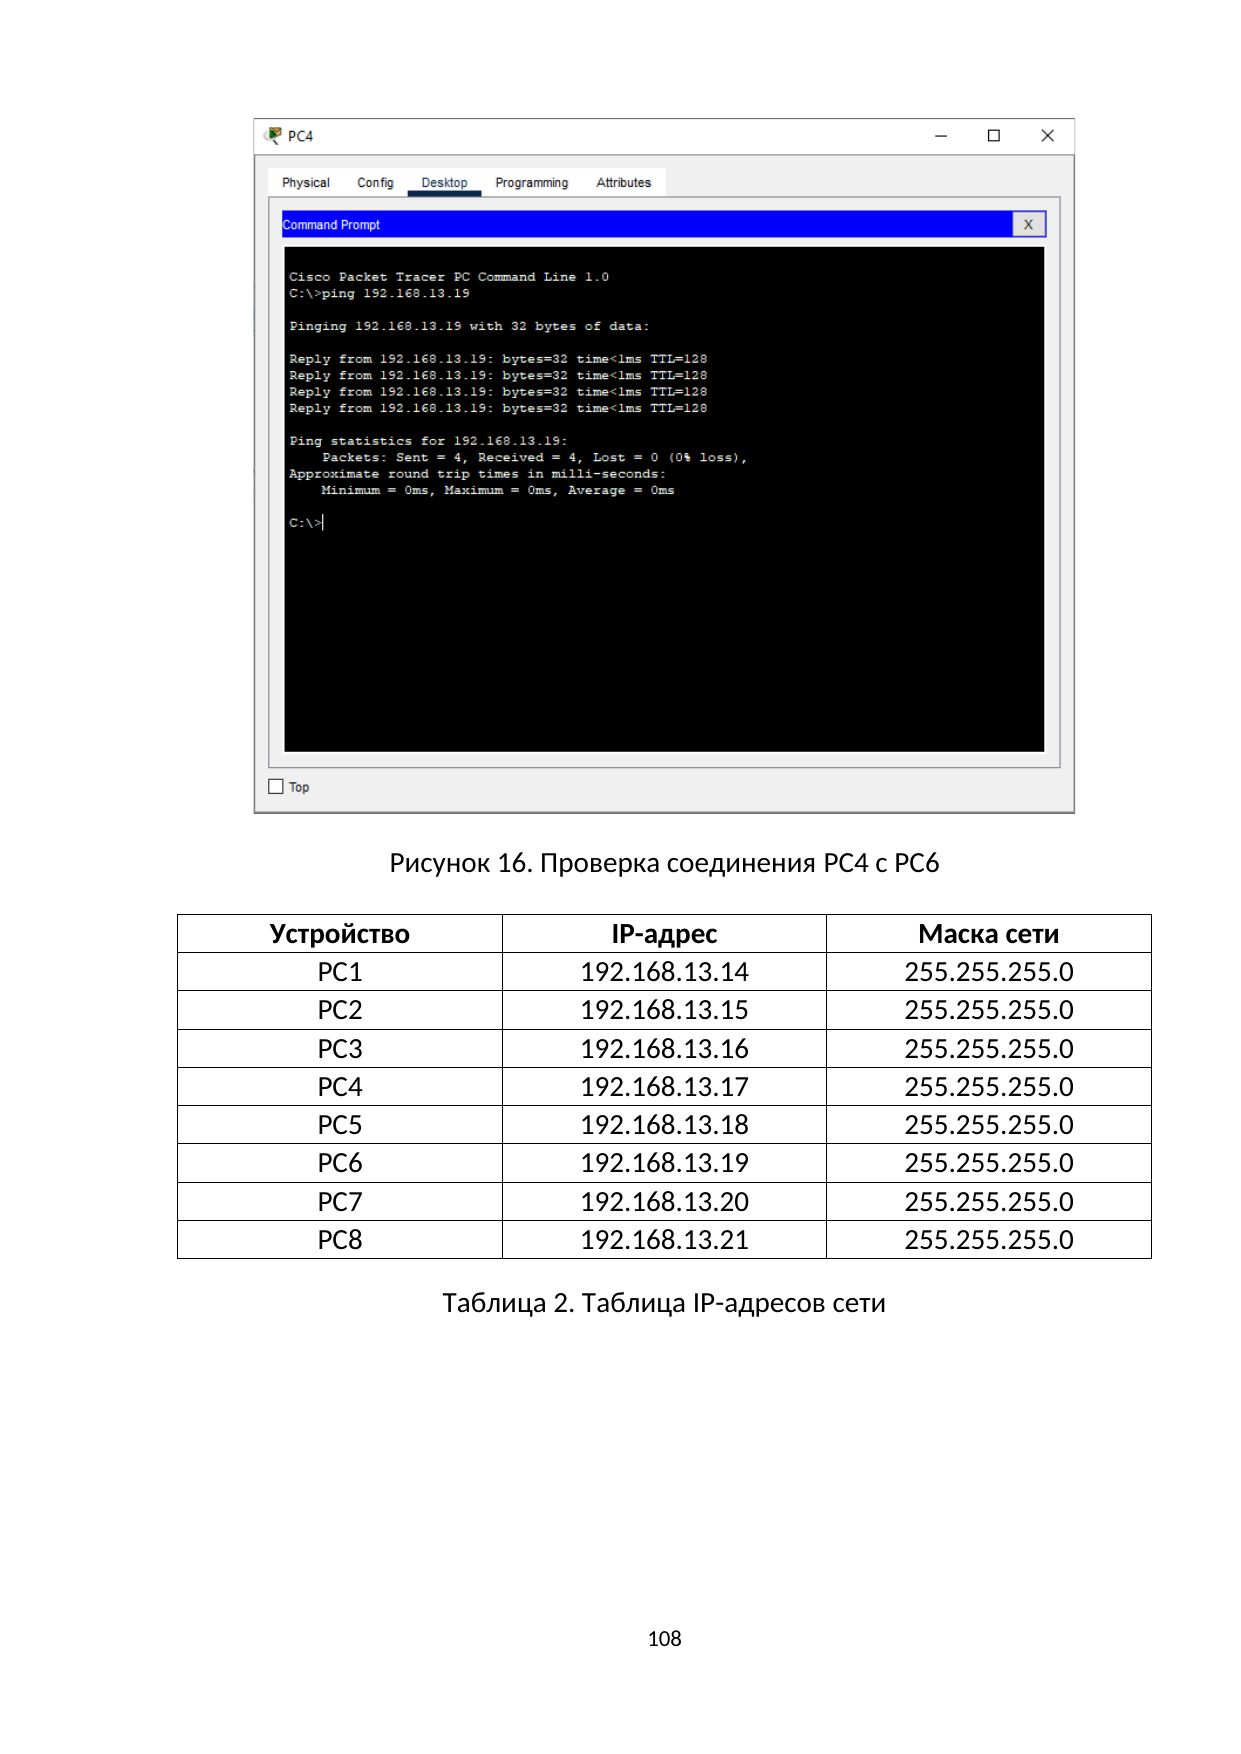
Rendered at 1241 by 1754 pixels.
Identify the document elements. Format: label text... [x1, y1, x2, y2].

text Таблица 2. Таблица IP-адресов сети [177, 1284, 1152, 1320]
table_cell 255.255.255.0 [827, 1106, 1151, 1143]
table_cell 192.168.13.21 [503, 1221, 826, 1258]
table_cell PC5 [178, 1106, 502, 1143]
table_cell 192.168.13.20 [503, 1183, 826, 1220]
table_cell 255.255.255.0 [827, 1068, 1151, 1105]
table_cell 255.255.255.0 [827, 953, 1151, 990]
table_cell PC2 [178, 991, 502, 1029]
table_cell PC8 [178, 1221, 502, 1258]
table_cell 255.255.255.0 [827, 1030, 1151, 1067]
text Рисунок 16. Проверка соединения PC4 с PC6 [177, 844, 1152, 879]
table_cell 192.168.13.19 [503, 1144, 826, 1182]
table_cell PC3 [178, 1030, 502, 1067]
table_cell 255.255.255.0 [827, 991, 1151, 1029]
table_cell 192.168.13.14 [503, 953, 826, 990]
table_cell 192.168.13.18 [503, 1106, 826, 1143]
table_cell 192.168.13.15 [503, 991, 826, 1029]
table_header IP-адрес [503, 915, 826, 952]
table_cell 255.255.255.0 [827, 1144, 1151, 1182]
table_cell 255.255.255.0 [827, 1221, 1151, 1258]
table_cell PC1 [178, 953, 502, 990]
table_cell 192.168.13.17 [503, 1068, 826, 1105]
table_header Маска сети [827, 915, 1151, 952]
table_cell PC4 [178, 1068, 502, 1105]
table_cell 192.168.13.16 [503, 1030, 826, 1067]
table_cell PC6 [178, 1144, 502, 1182]
table_cell PC7 [178, 1183, 502, 1220]
table_cell 255.255.255.0 [827, 1183, 1151, 1220]
picture [253, 118, 1076, 814]
table_header Устройство [178, 915, 502, 952]
